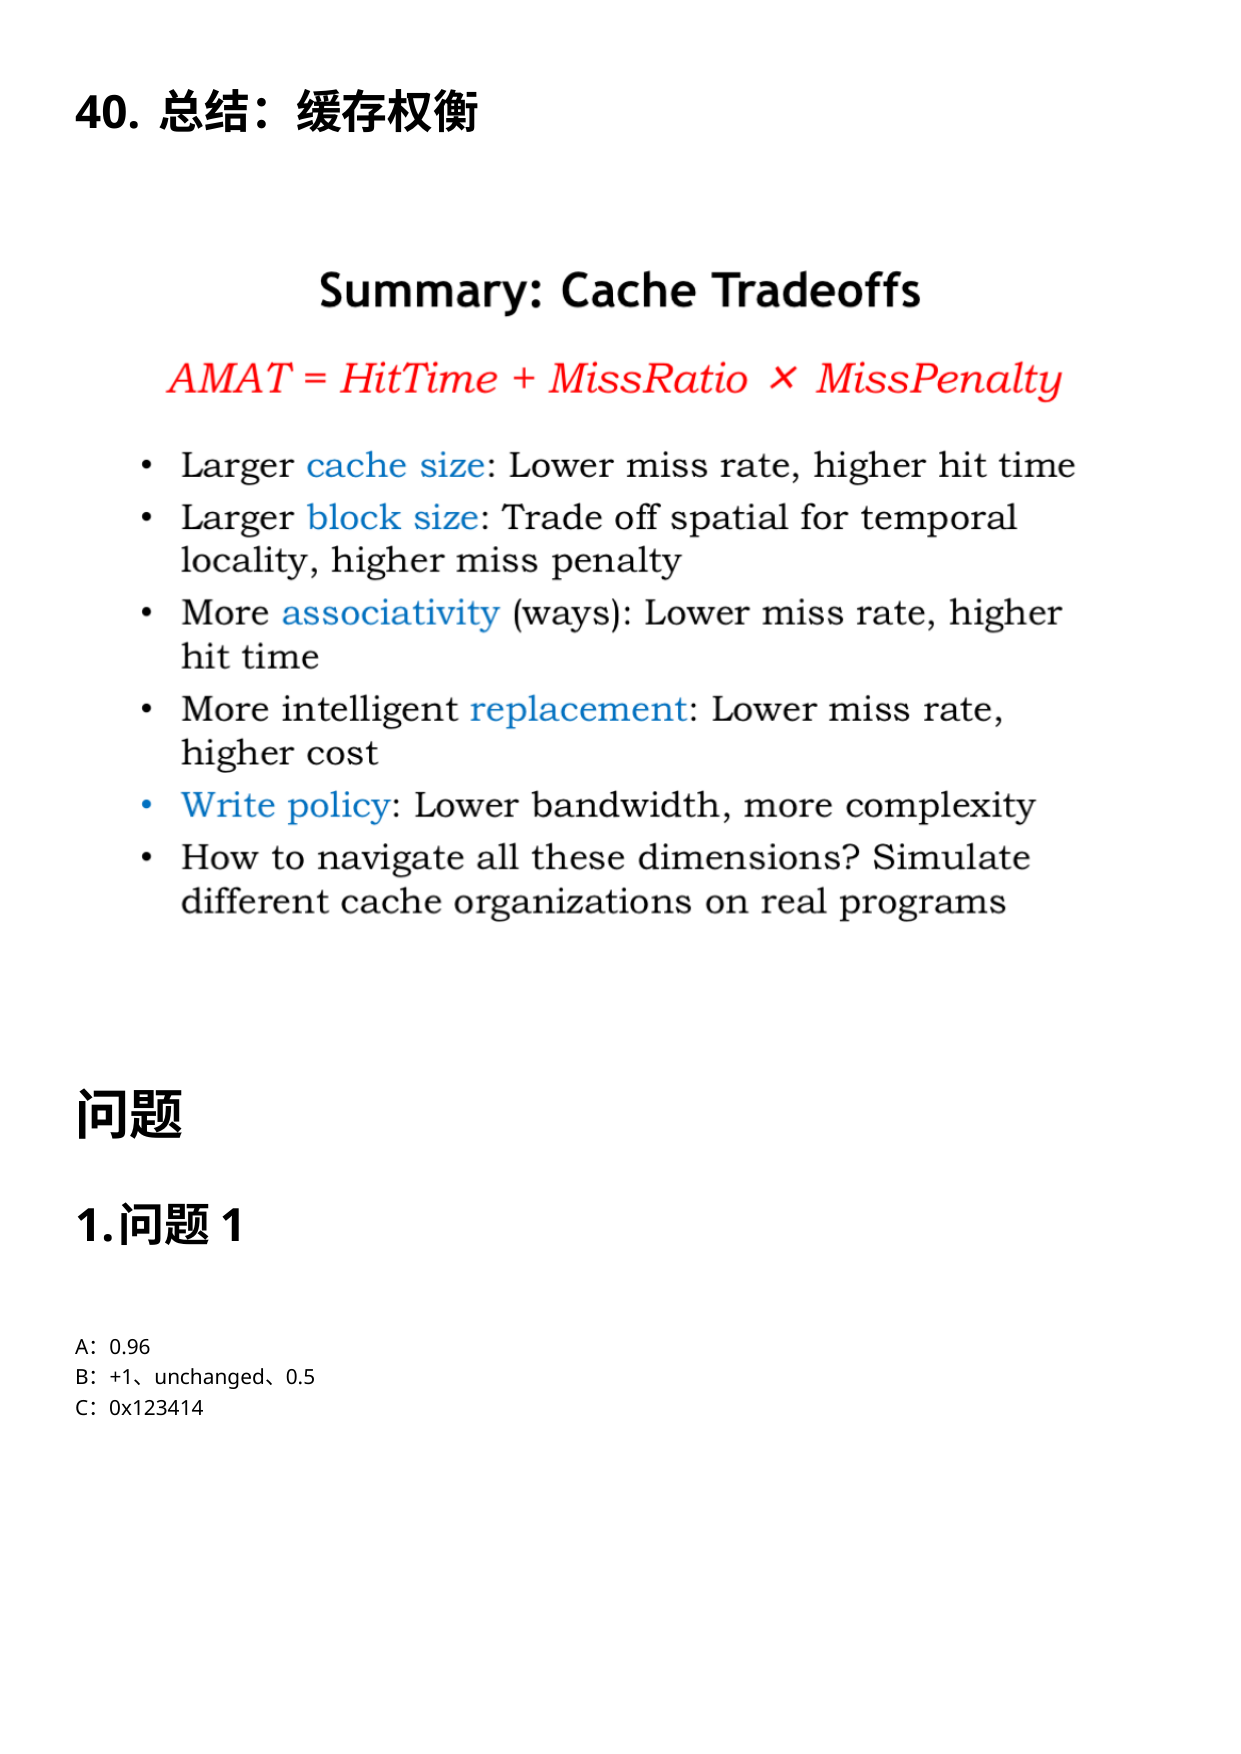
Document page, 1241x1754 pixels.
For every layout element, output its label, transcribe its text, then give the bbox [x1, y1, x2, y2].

text A：0.96 [75, 1330, 1165, 1360]
subtitle 总结：缓存权衡 [75, 75, 1165, 142]
subtitle 问题1 [75, 1188, 1165, 1254]
picture [75, 217, 1166, 1035]
text B：+1、unchanged、0.5 [75, 1360, 1165, 1391]
text C：0x123414 [75, 1391, 1165, 1421]
subtitle 问题 [75, 1072, 1165, 1150]
